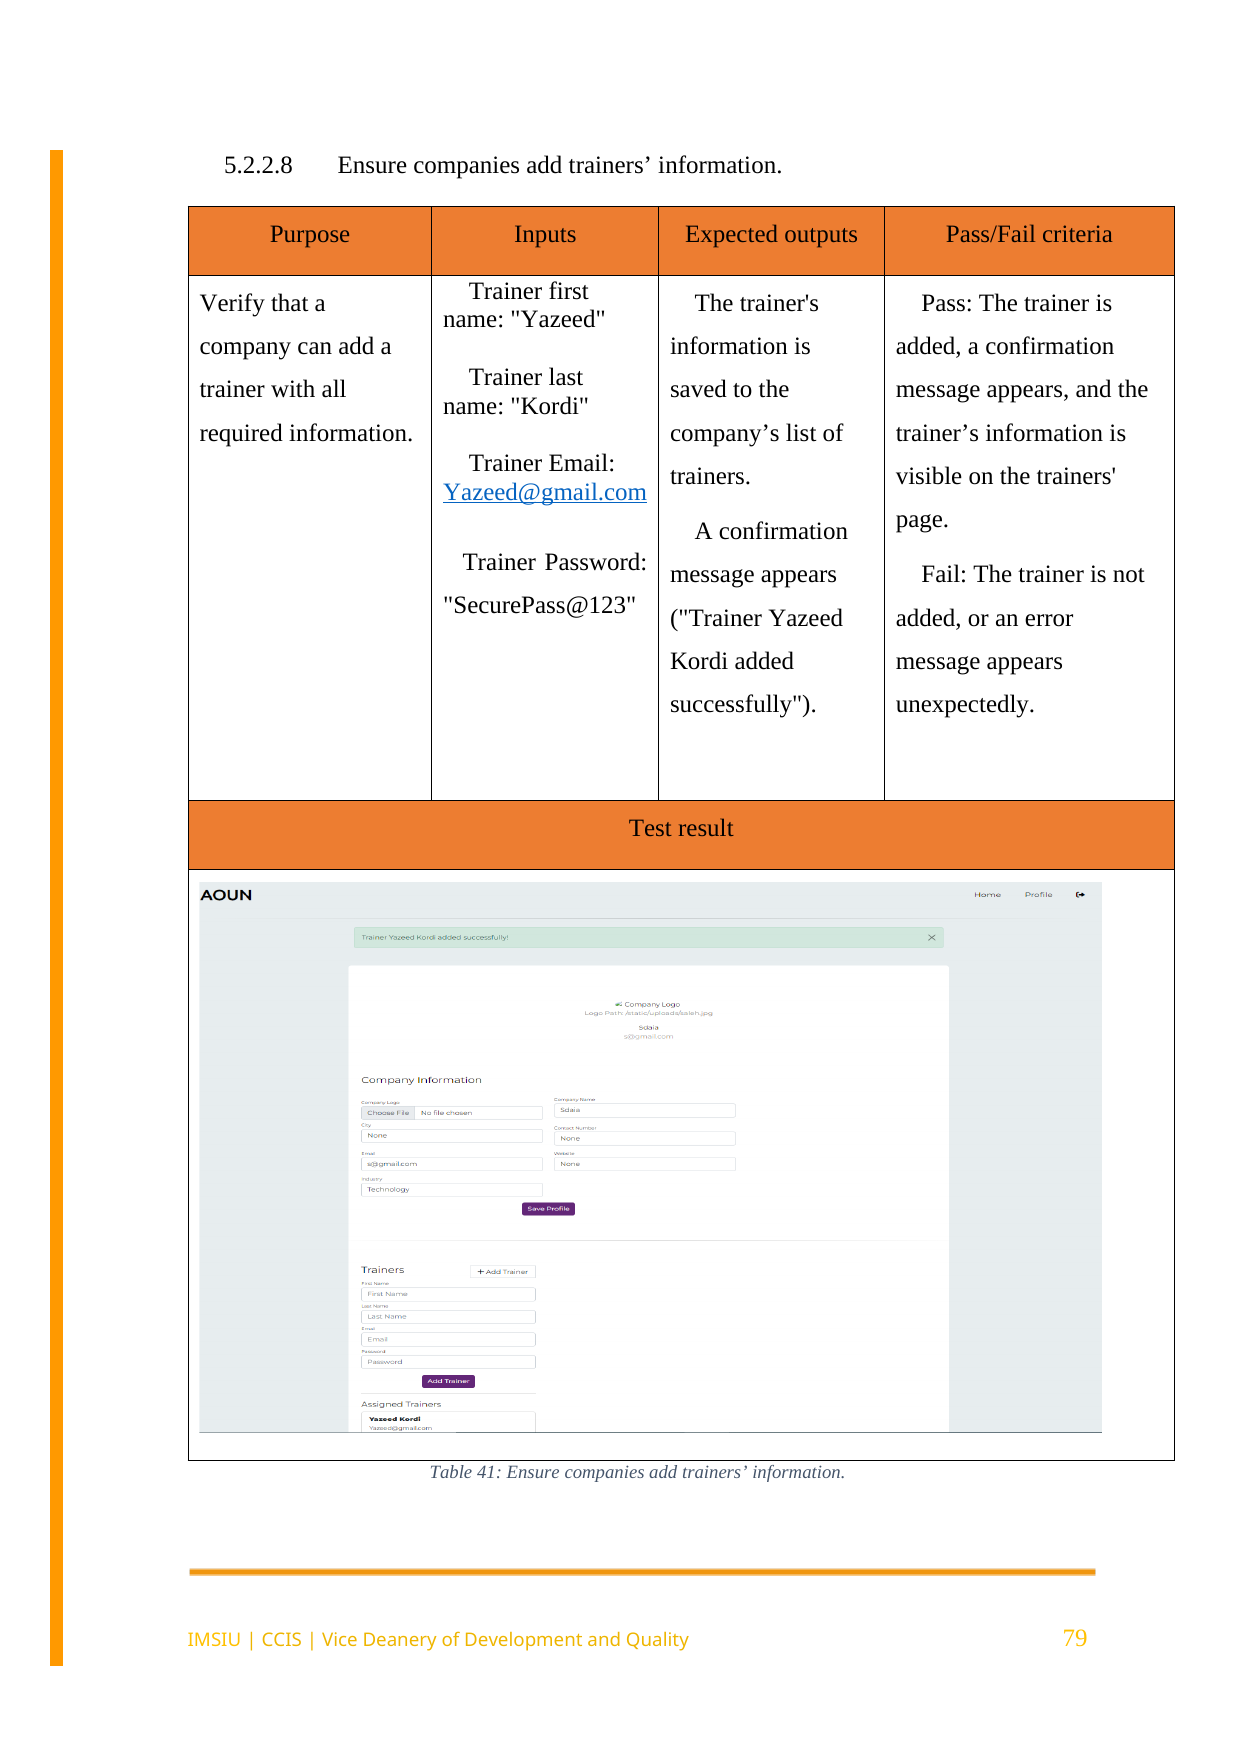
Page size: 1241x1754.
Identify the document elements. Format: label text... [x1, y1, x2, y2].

text Table 41: Ensure companies add trainers’ information. [186, 1461, 1090, 1482]
table_cell  Pass: The trainer is added, a confirmation message appears, and the trainer’s information is visible on the trainers' page.  Fail: The trainer is not added, or an error message appears unexpectedly. [885, 276, 1174, 800]
picture [187, 1567, 1100, 1576]
table_cell Test result [189, 801, 1174, 869]
table_header Purpose [189, 207, 431, 275]
picture [199, 882, 1102, 1433]
list Ensure companies add trainers’ information. [224, 150, 1090, 179]
table_cell Verify that a company can add a trainer with all required information. [189, 276, 431, 800]
table_cell [189, 870, 1174, 1460]
table_header Expected outputs [659, 207, 884, 275]
table_header Pass/Fail criteria [885, 207, 1174, 275]
table_cell  Trainer first name: "Yazeed"  Trainer last name: "Kordi"  Trainer Email: Yazeed@gmail.com Trainer Password: "SecurePass@123" [432, 276, 658, 800]
table_cell  The trainer's information is saved to the company’s list of trainers.  A confirmation message appears ("Trainer Yazeed Kordi added successfully"). [659, 276, 884, 800]
table_header Inputs [432, 207, 658, 275]
